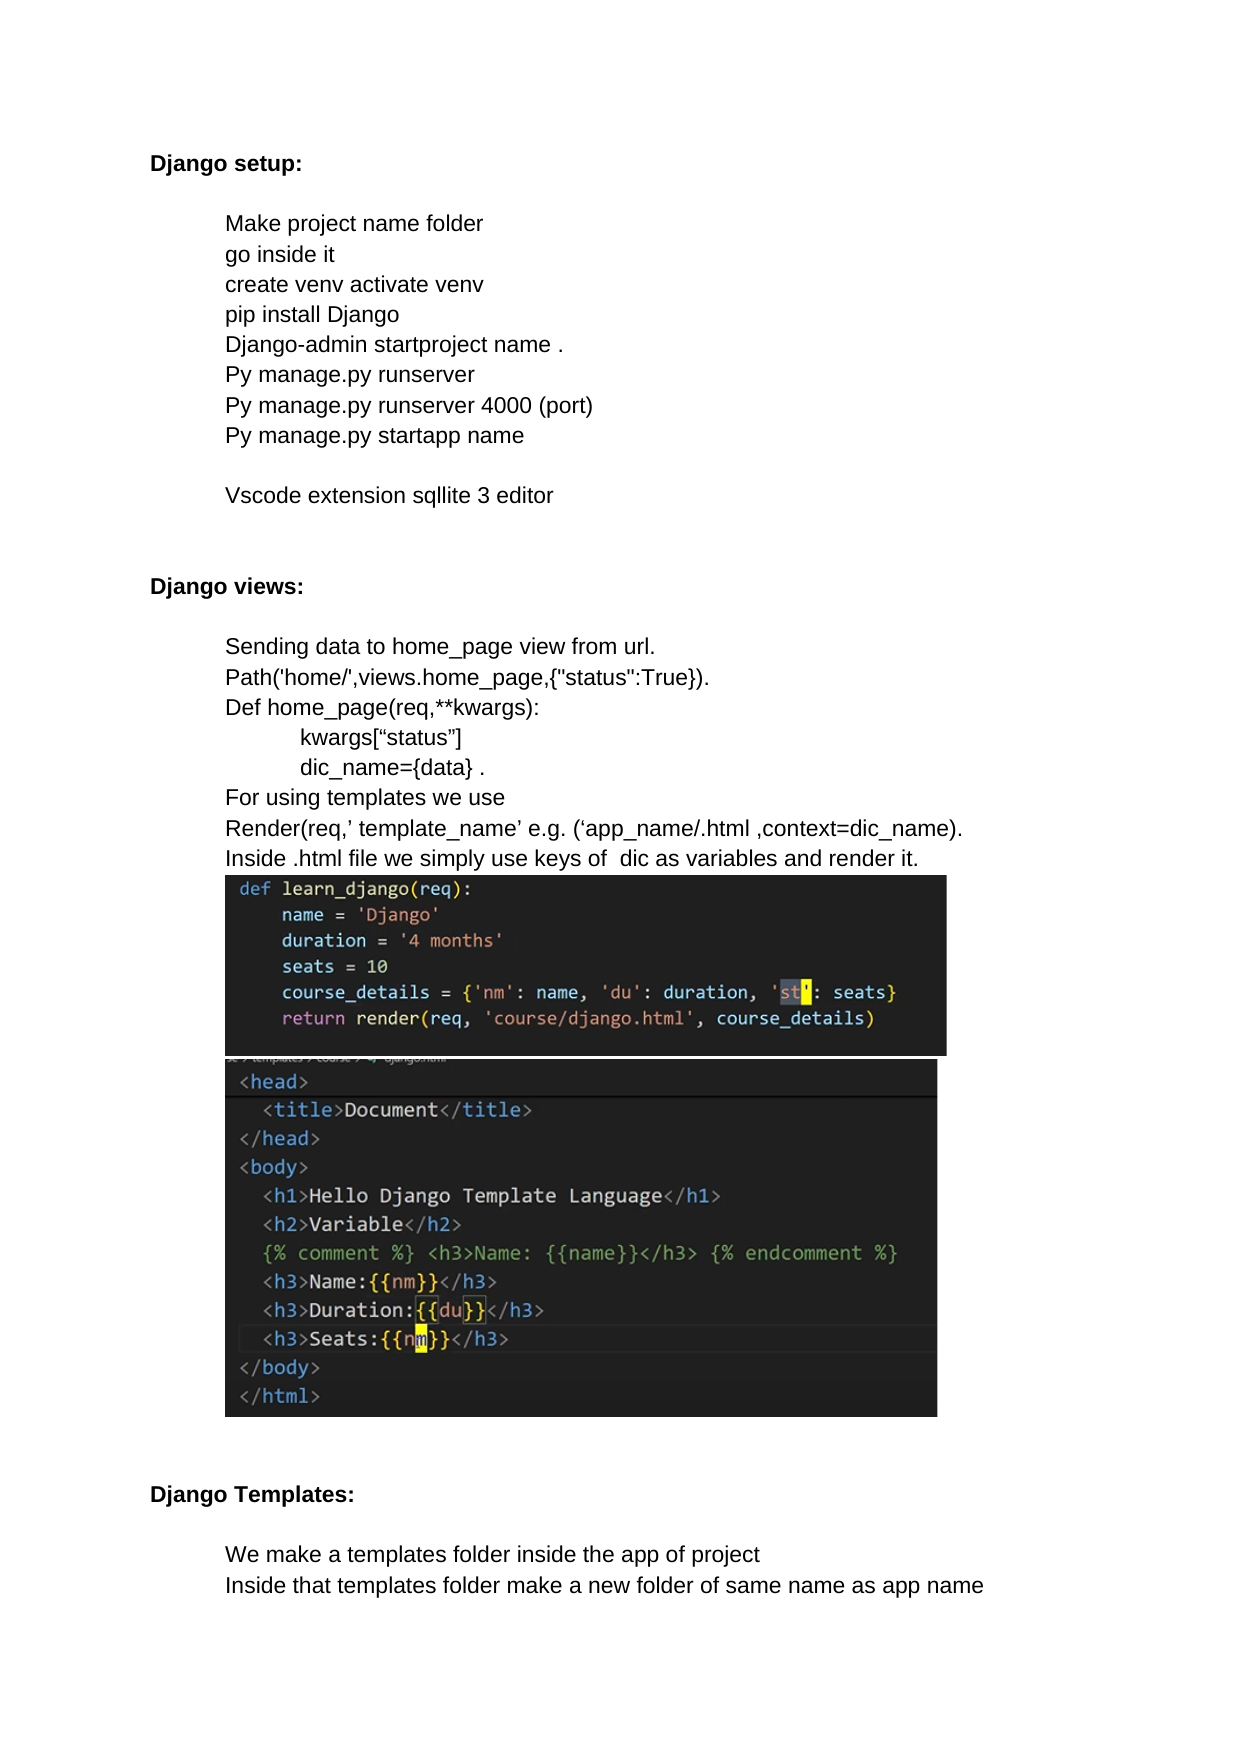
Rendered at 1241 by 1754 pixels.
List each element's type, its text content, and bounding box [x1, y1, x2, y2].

picture [225, 875, 947, 1056]
text Def home_page(req,**kwargs): [150, 694, 1090, 720]
text Py manage.py runserver 4000 (port) [150, 392, 1090, 418]
text Py manage.py startapp name [150, 422, 1090, 448]
text We make a templates folder inside the app of project [150, 1541, 1090, 1568]
text Inside .html file we simply use keys of dic as variables and render it. [150, 845, 1090, 871]
text kwargs[“status”] [150, 724, 1090, 750]
text create venv activate venv [150, 271, 1090, 297]
text Inside that templates folder make a new folder of same name as app name [150, 1572, 1090, 1598]
text go inside it [150, 241, 1090, 267]
text Render(req,’ template_name’ e.g. (‘app_name/.html ,context=dic_name). [150, 814, 1090, 841]
text Django views: [150, 573, 1090, 599]
text Django setup: [150, 150, 1090, 176]
picture [225, 1059, 938, 1417]
text dic_name={data} . [150, 754, 1090, 781]
text pip install Django [150, 301, 1090, 327]
text Sending data to home_page view from url. [150, 633, 1090, 660]
text Py manage.py runserver [150, 361, 1090, 388]
text Vscode extension sqllite 3 editor [150, 482, 1090, 509]
text Django-admin startproject name . [150, 331, 1090, 358]
text Django Templates: [150, 1481, 1090, 1507]
text For using templates we use [150, 784, 1090, 811]
text Make project name folder [150, 210, 1090, 237]
text Path('home/',views.home_page,{"status":True}). [150, 663, 1090, 690]
